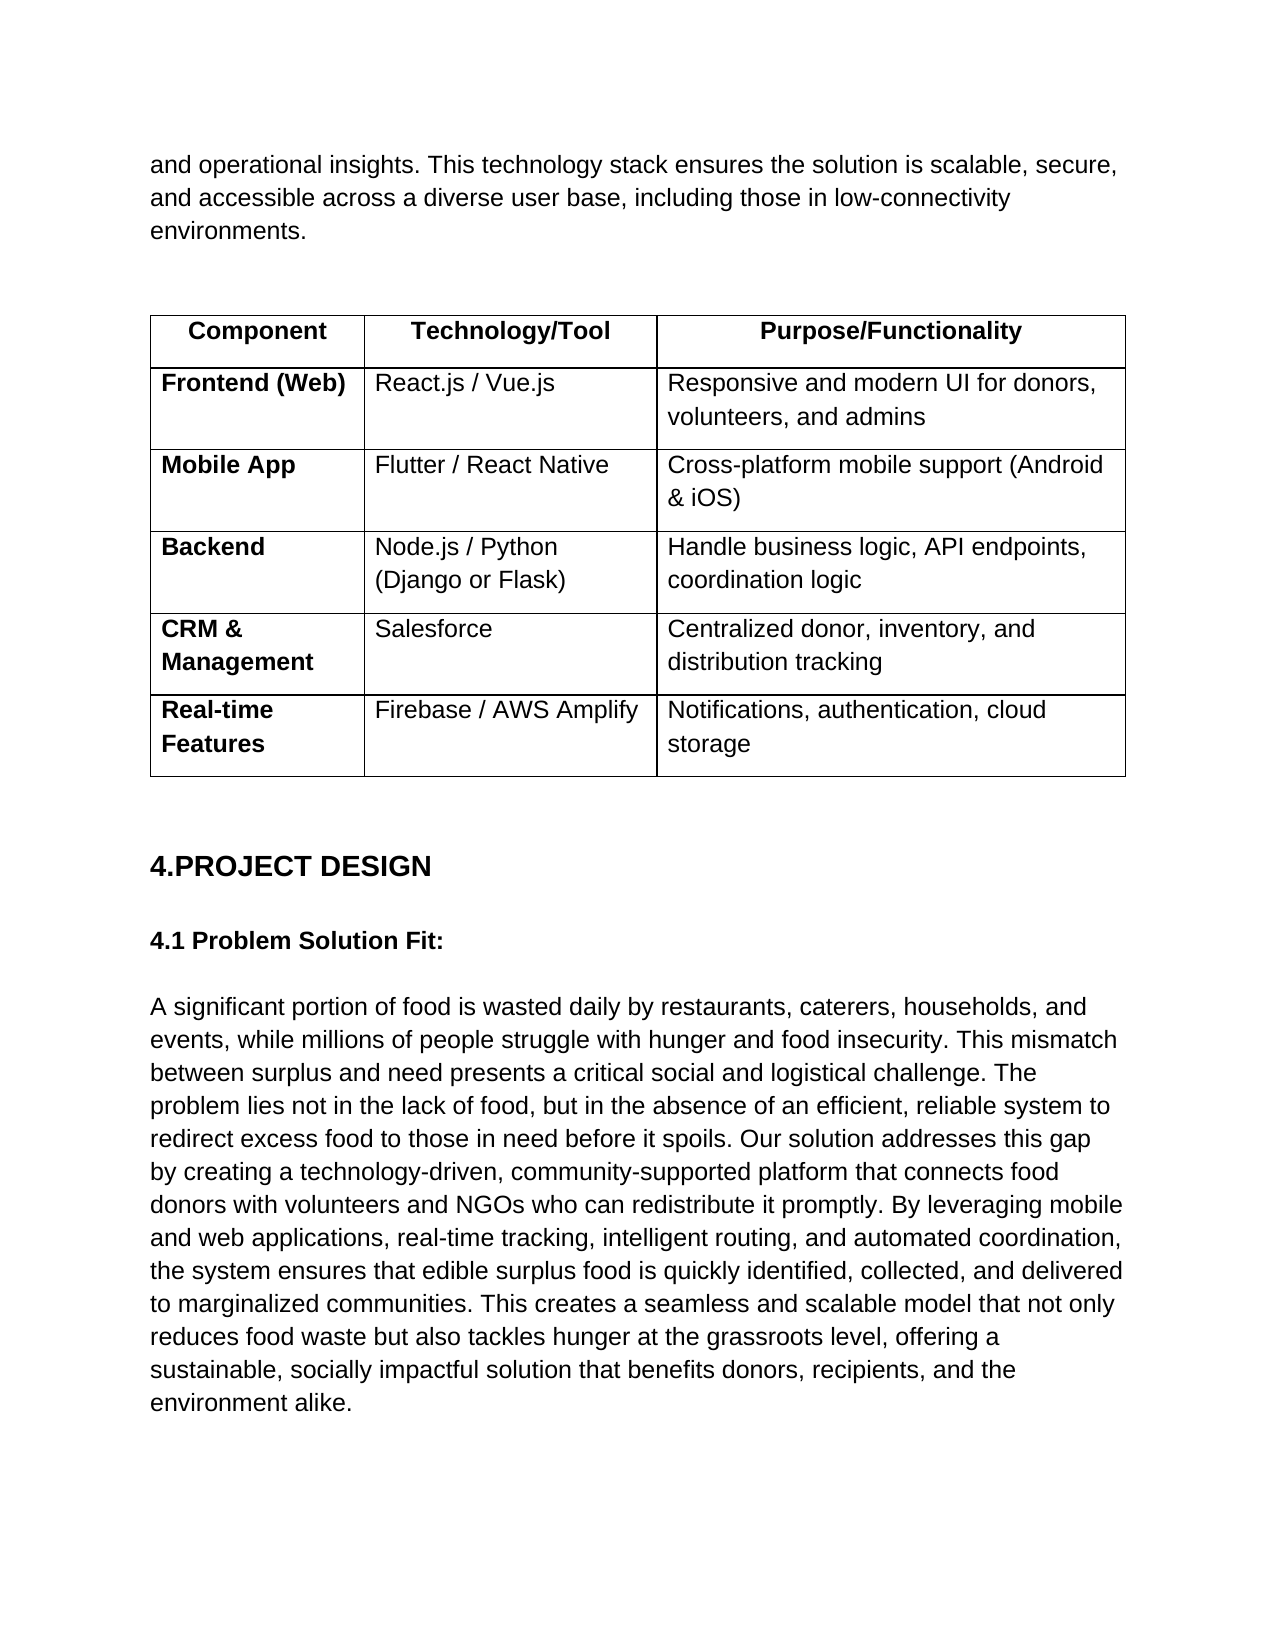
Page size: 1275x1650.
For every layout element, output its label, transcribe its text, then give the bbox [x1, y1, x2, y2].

table_cell React.js / Vue.js [365, 369, 656, 449]
table_cell Responsive and modern UI for donors, volunteers, and admins [658, 369, 1125, 449]
table_cell Salesforce [365, 614, 656, 694]
table_cell Node.js / Python (Django or Flask) [365, 532, 656, 612]
table_cell Cross-platform mobile support (Android & iOS) [658, 450, 1125, 531]
table_cell CRM & Management [151, 614, 364, 694]
table_cell Handle business logic, API endpoints, coordination logic [658, 532, 1125, 612]
text A significant portion of food is wasted daily by restaurants, caterers, households, and events, while millions of people struggle with hunger and food insecurity. This mismatch between surplus and need presents a critical social and logistical challenge. The problem lies not in the lack of food, but in the absence of an efficient, reliable system to redirect excess food to those in need before it spoils. Our solution addresses this gap by creating a technology-driven, community-supported platform that connects food donors with volunteers and NGOs who can redistribute it promptly. By leveraging mobile and web applications, real-time tracking, intelligent routing, and automated coordination, the system ensures that edible surplus food is quickly identified, collected, and delivered to marginalized communities. This creates a seamless and scalable model that not only reduces food waste but also tackles hunger at the grassroots level, offering a sustainable, socially impactful solution that benefits donors, recipients, and the environment alike. [150, 992, 1125, 1417]
table_cell Centralized donor, inventory, and distribution tracking [658, 614, 1125, 694]
table_cell Mobile App [151, 450, 364, 531]
table_cell Notifications, authentication, cloud storage [658, 696, 1125, 776]
text 4.PROJECT DESIGN [150, 849, 1125, 882]
table_cell Flutter / React Native [365, 450, 656, 531]
table_header Component [151, 316, 364, 367]
table_header Technology/Tool [365, 316, 656, 367]
table_cell Backend [151, 532, 364, 612]
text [150, 150, 1125, 245]
text 4.1 Problem Solution Fit: [150, 926, 1125, 955]
table_cell Firebase / AWS Amplify [365, 696, 656, 776]
table_cell Frontend (Web) [151, 369, 364, 449]
table_cell Real-time Features [151, 696, 364, 776]
table_header Purpose/Functionality [658, 316, 1125, 367]
